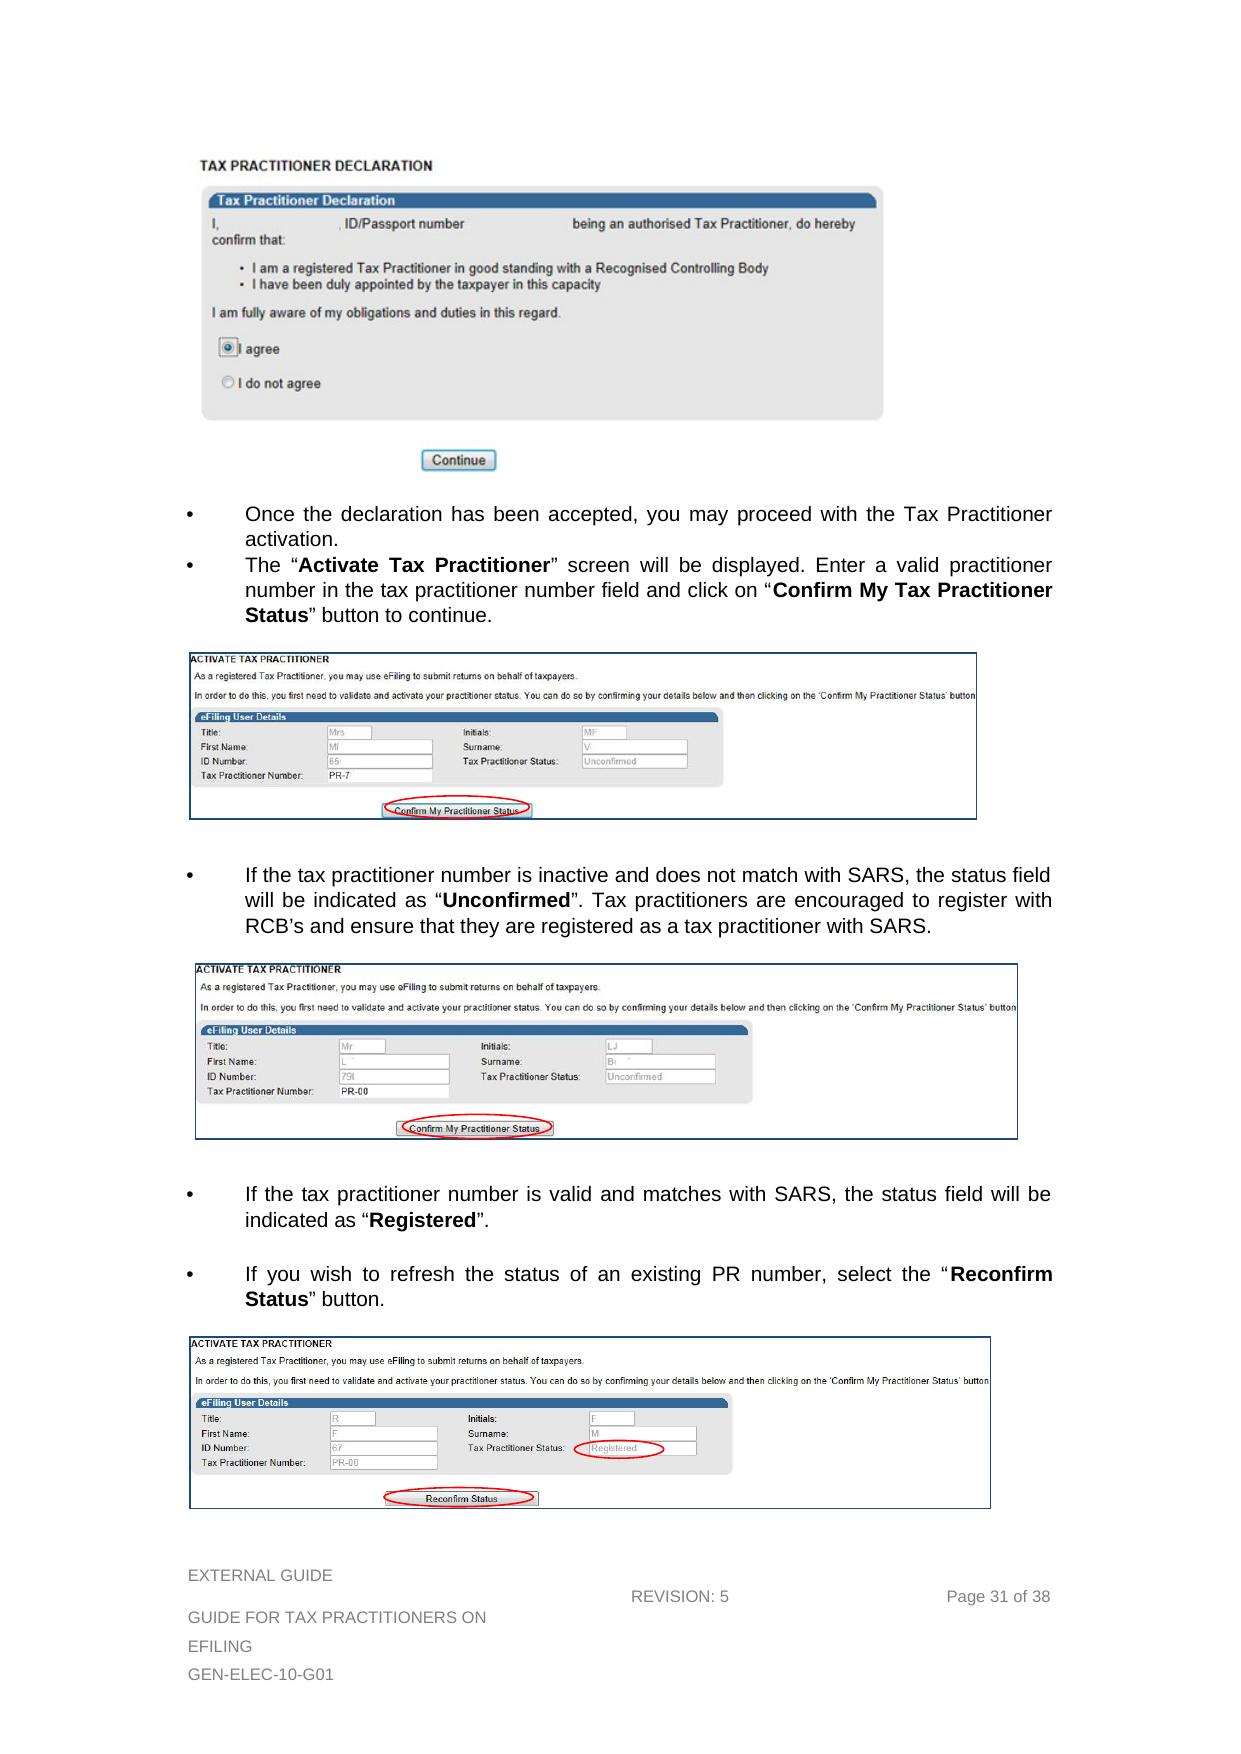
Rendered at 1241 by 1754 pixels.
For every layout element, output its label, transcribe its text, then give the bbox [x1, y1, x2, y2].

picture [191, 1338, 990, 1508]
list If you wish to refresh the status of an existing PR number, select the “Reconfirm Status” button. [186, 1261, 1053, 1311]
picture [187, 150, 900, 474]
picture [404, 1116, 550, 1137]
picture [196, 965, 1017, 1138]
picture [386, 1489, 531, 1505]
picture [387, 797, 528, 817]
list If the tax practitioner number is valid and matches with SARS, the status field will be indicated as “Registered”. [186, 1182, 1053, 1231]
list If the tax practitioner number is inactive and does not match with SARS, the status field will be indicated as “Unconfirmed”. Tax practitioners are encouraged to register with RCB’s and ensure that they are registered as a tax practitioner with SARS. [186, 863, 1053, 937]
list Once the declaration has been accepted, you may proceed with the Tax Practitioner activation. [186, 502, 1053, 551]
picture [191, 654, 976, 818]
list The “Activate Tax Practitioner” screen will be displayed. Enter a valid practitioner number in the tax practitioner number field and click on “Confirm My Tax Practitioner Status” button to continue. [186, 552, 1053, 627]
